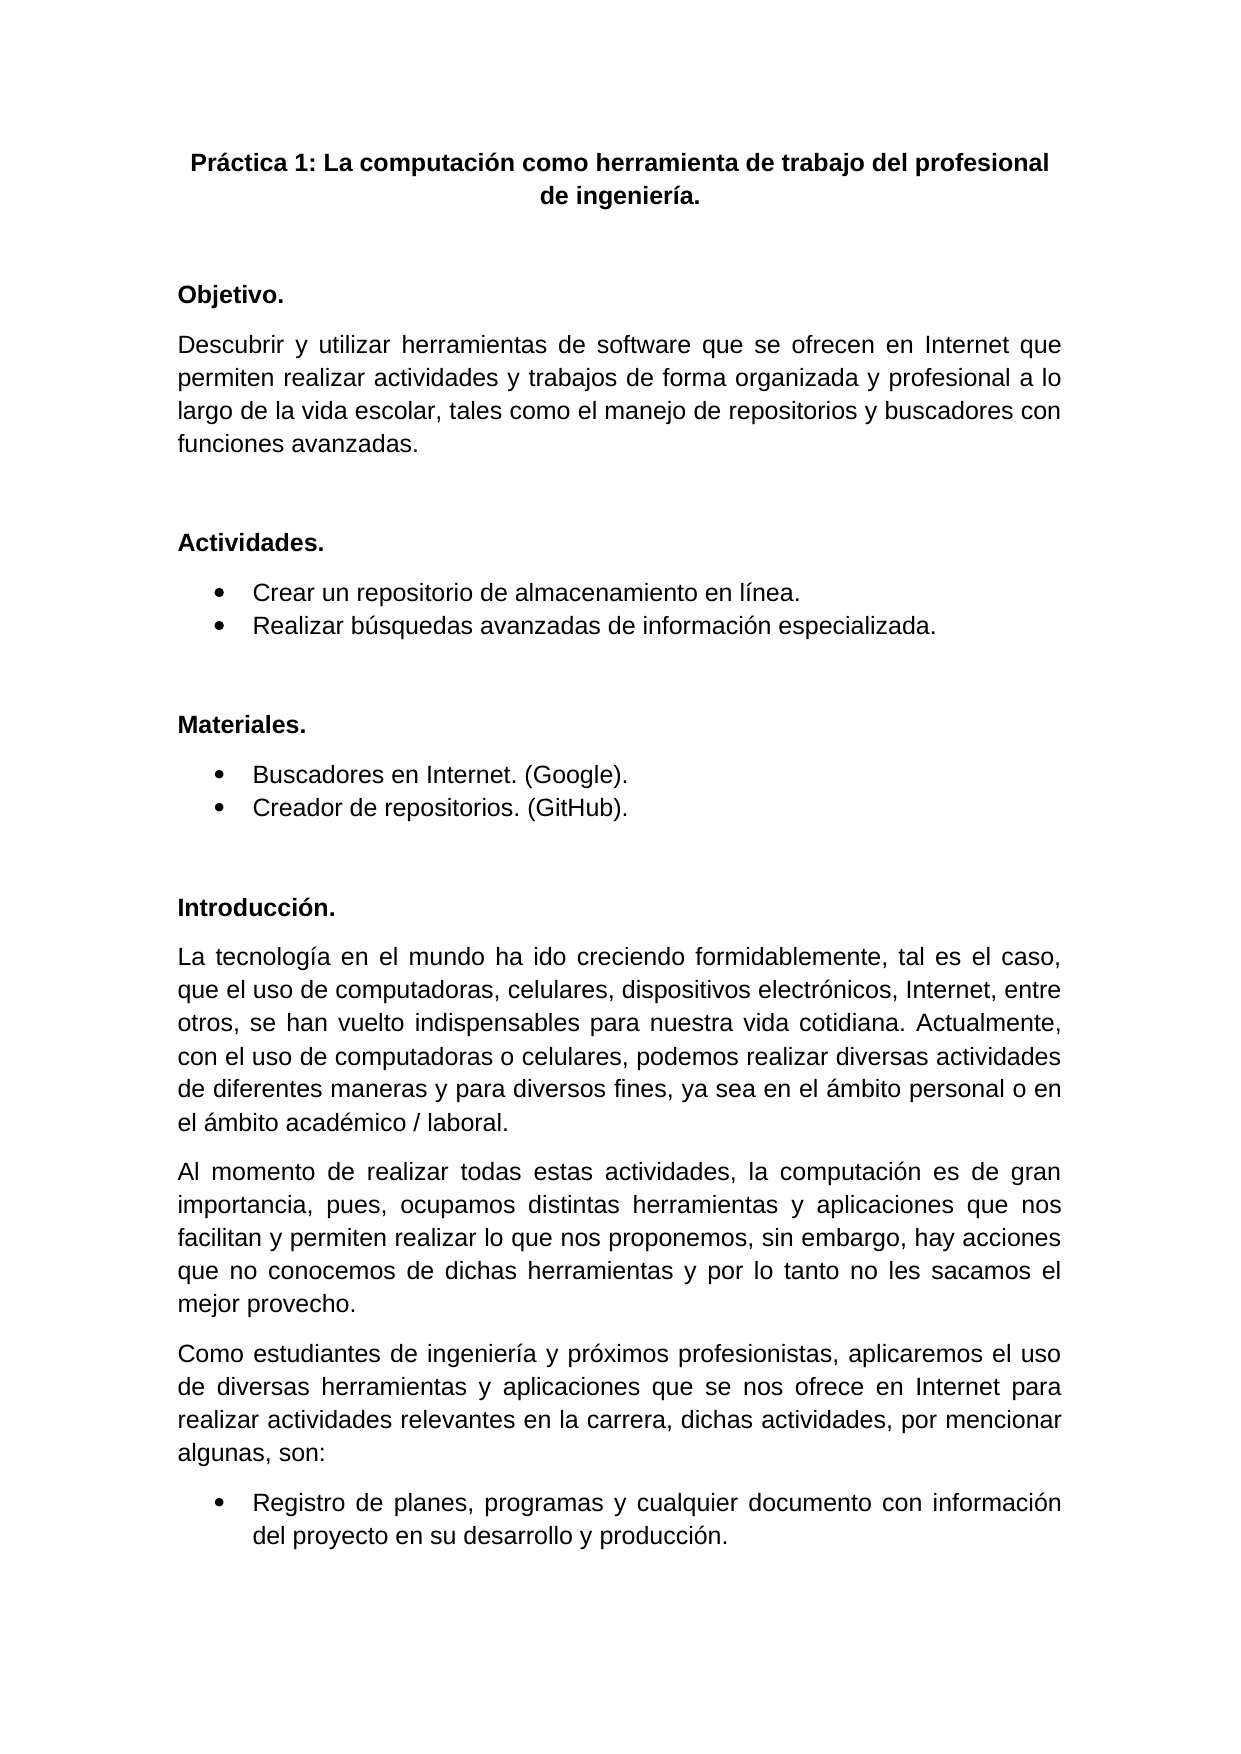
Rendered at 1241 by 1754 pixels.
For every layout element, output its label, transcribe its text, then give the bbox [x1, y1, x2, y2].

text Materiales. [177, 710, 1063, 739]
text Práctica 1: La computación como herramienta de trabajo del profesional de ingeniería. [177, 148, 1063, 209]
text Al momento de realizar todas estas actividades, la computación es de gran importancia, pues, ocupamos distintas herramientas y aplicaciones que nos facilitan y permiten realizar lo que nos proponemos, sin embargo, hay acciones que no conocemos de dichas herramientas y por lo tanto no les sacamos el mejor provecho. [177, 1157, 1063, 1318]
text Como estudiantes de ingeniería y próximos profesionistas, aplicaremos el uso de diversas herramientas y aplicaciones que se nos ofrece en Internet para realizar actividades relevantes en la carrera, dichas actividades, por mencionar algunas, son: [177, 1339, 1063, 1467]
text Descubrir y utilizar herramientas de software que se ofrecen en Internet que permiten realizar actividades y trabajos de forma organizada y profesional a lo largo de la vida escolar, tales como el manejo de repositorios y buscadores con funciones avanzadas. [177, 330, 1063, 457]
text Actividades. [177, 528, 1063, 557]
text Introducción. [177, 893, 1063, 921]
list Registro de planes, programas y cualquier documento con información del proyecto en su desarrollo y producción. [215, 1488, 1063, 1549]
text La tecnología en el mundo ha ido creciendo formidablemente, tal es el caso, que el uso de computadoras, celulares, dispositivos electrónicos, Internet, entre otros, se han vuelto indispensables para nuestra vida cotidiana. Actualmente, con el uso de computadoras o celulares, podemos realizar diversas actividades de diferentes maneras y para diversos fines, ya sea en el ámbito personal o en el ámbito académico / laboral. [177, 942, 1063, 1136]
list Realizar búsquedas avanzadas de información especializada. [215, 611, 1063, 640]
list Creador de repositorios. (GitHub). [215, 793, 1063, 822]
text Objetivo. [177, 280, 1063, 309]
list Crear un repositorio de almacenamiento en línea. [215, 578, 1063, 607]
list Buscadores en Internet. (Google). [215, 760, 1063, 789]
